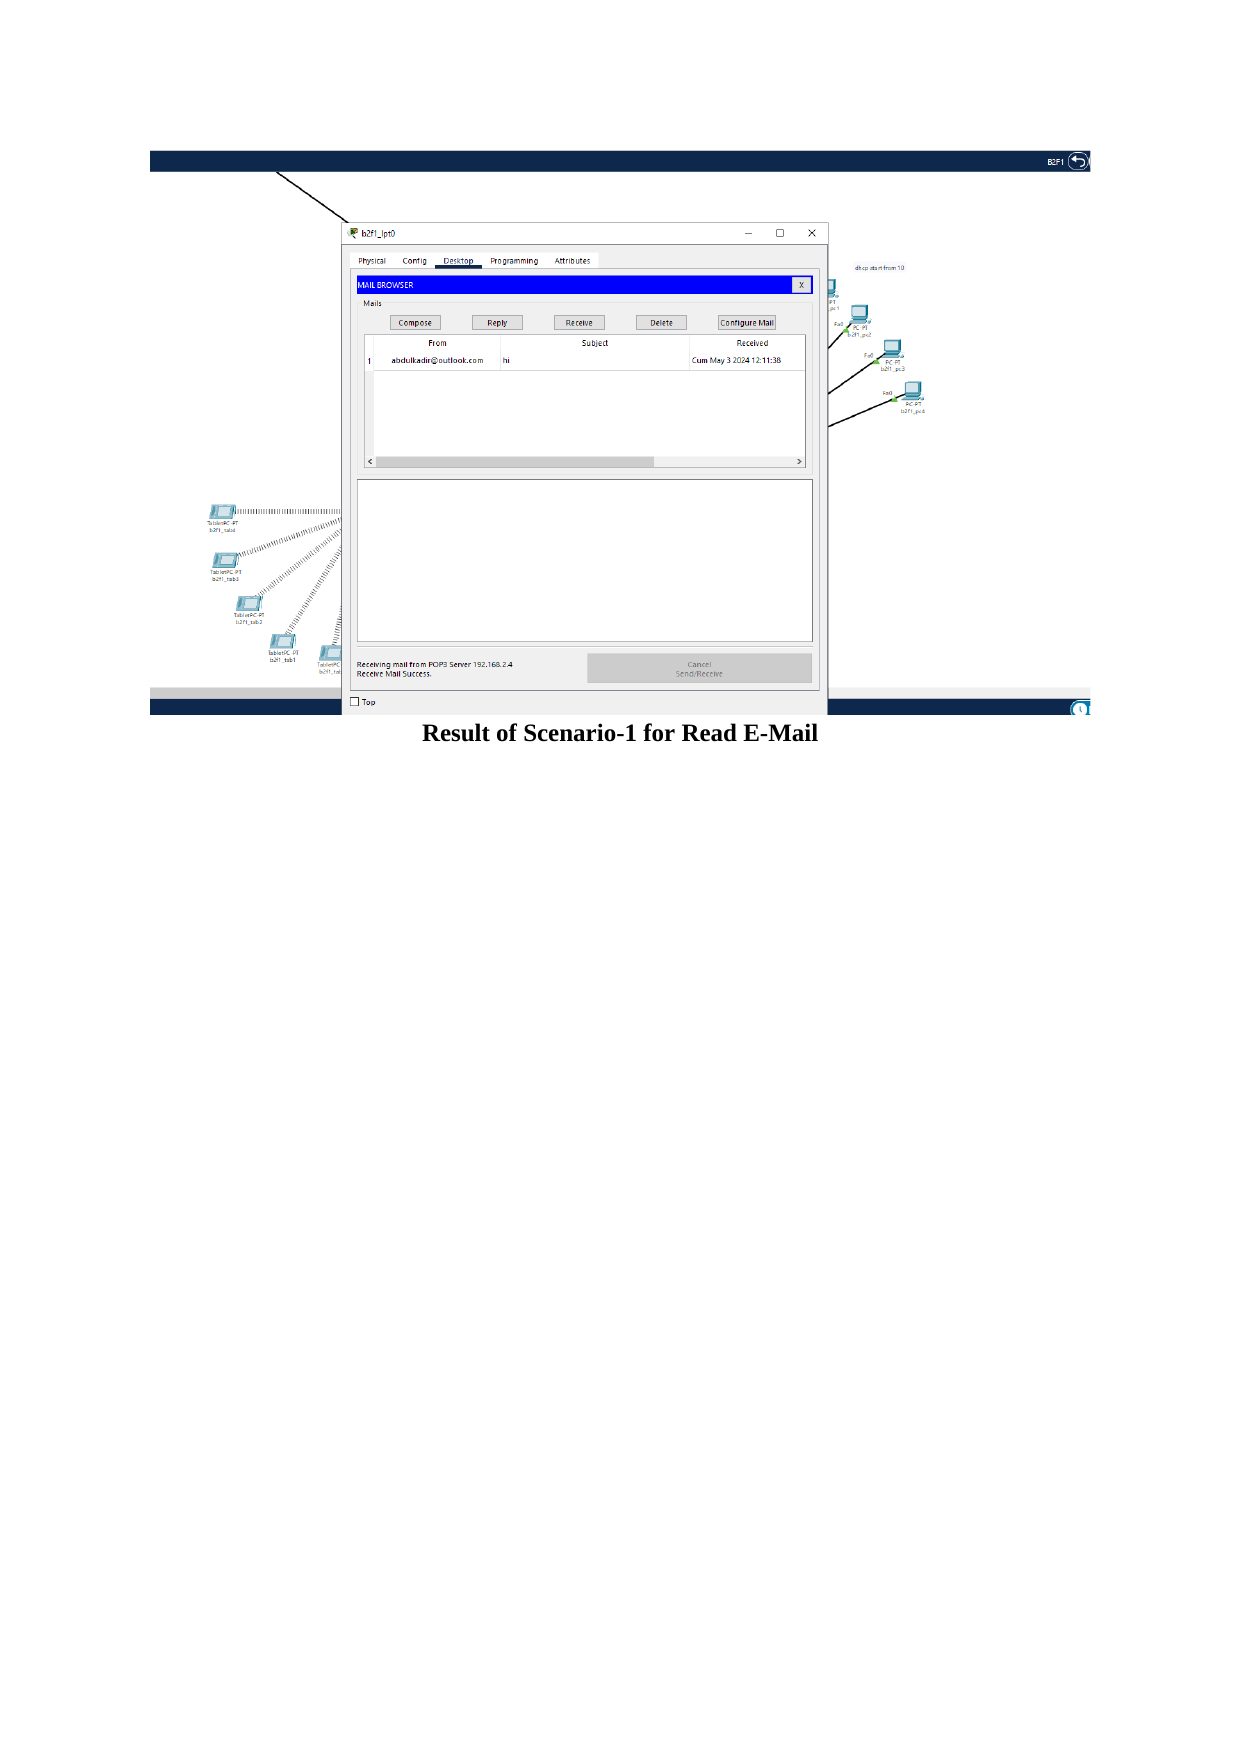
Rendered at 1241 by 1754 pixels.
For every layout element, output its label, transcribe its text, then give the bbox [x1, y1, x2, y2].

picture [1074, 704, 1086, 715]
picture [150, 150, 1091, 715]
text Result of Scenario-1 for Read E-Mail [150, 718, 1090, 747]
